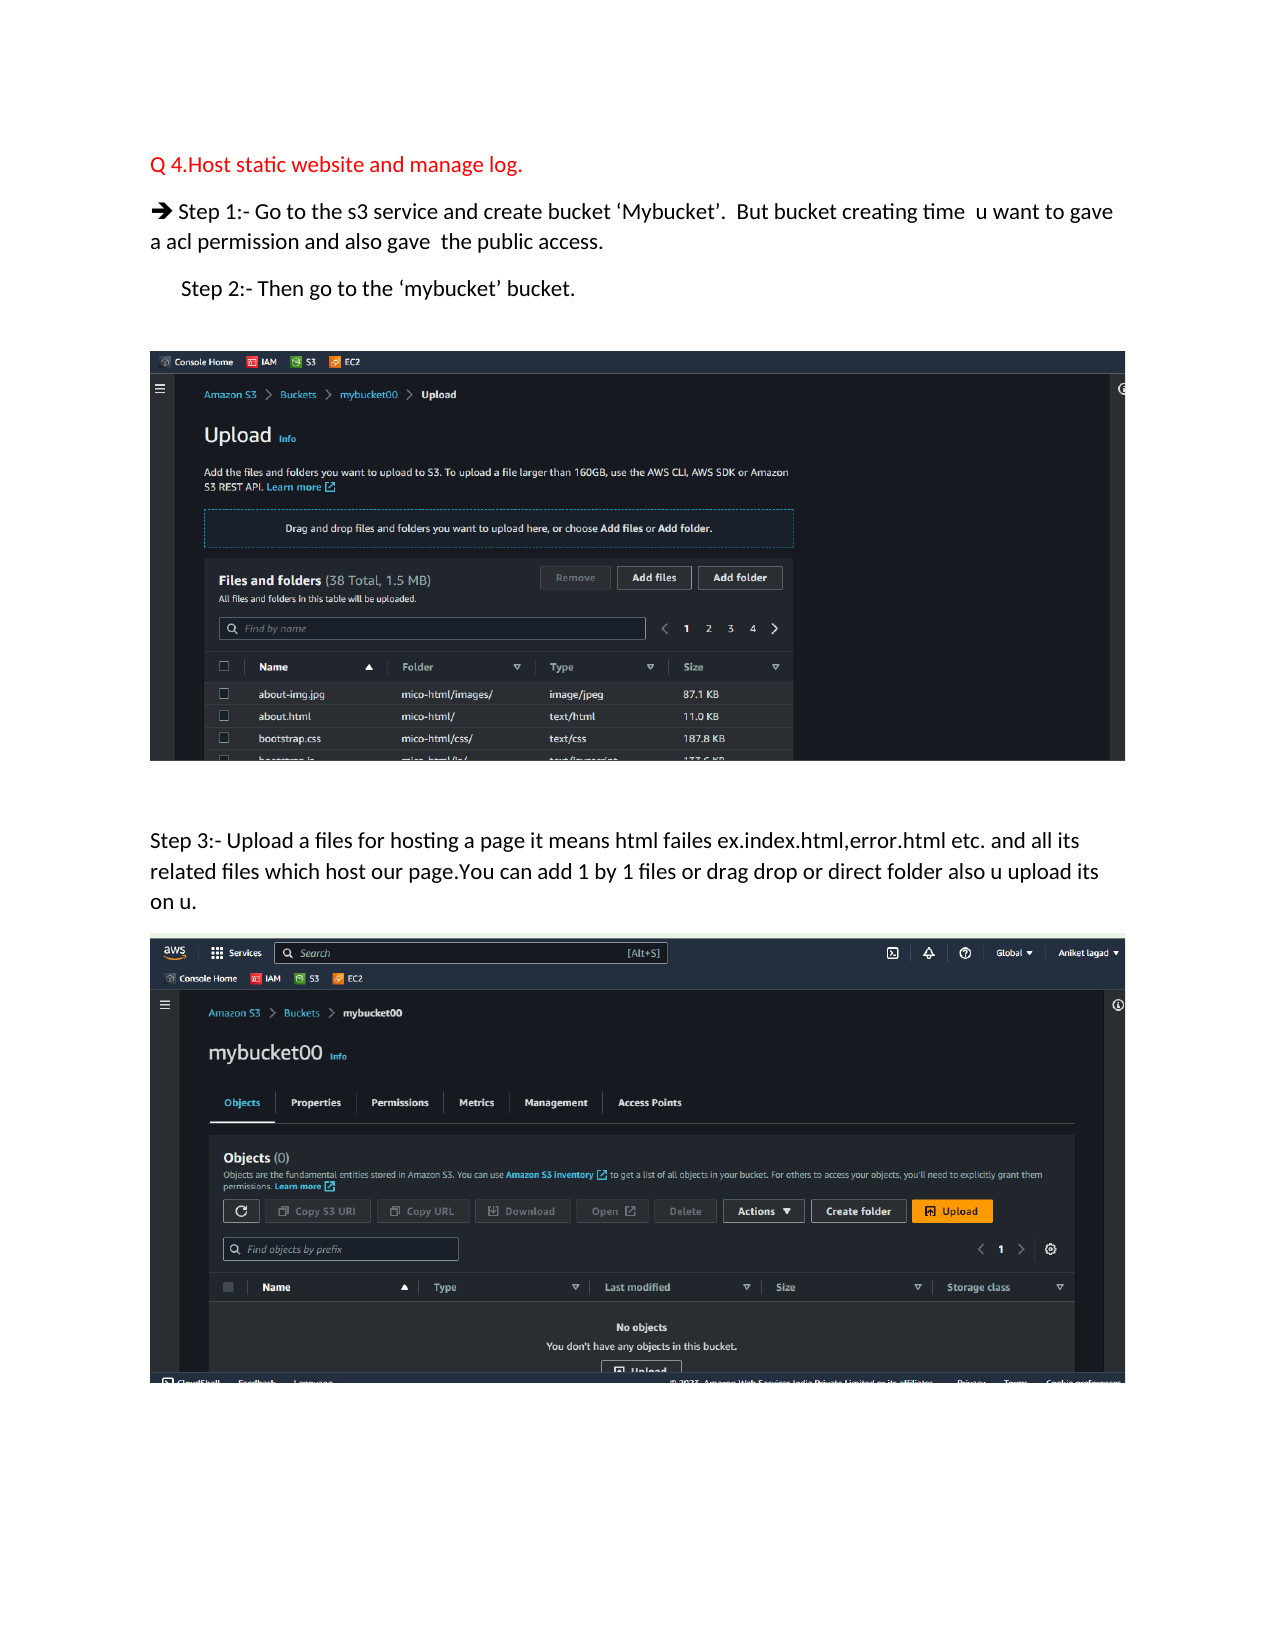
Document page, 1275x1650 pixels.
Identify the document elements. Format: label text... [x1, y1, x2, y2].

picture [150, 933, 1125, 1383]
text Step 3:- Upload a files for hosting a page it means html failes ex.index.html,error.html etc. and all its related files which host our page.You can add 1 by 1 files or drag drop or direct folder also u upload its on u. [150, 827, 1125, 915]
text Q 4.Host static website and manage log. [150, 150, 1125, 178]
picture [150, 351, 1125, 761]
text Step 1:- Go to the s3 service and create bucket ‘Mybucket’. But bucket creating time u want to gave a acl permission and also gave the public access. [150, 197, 1125, 255]
text Step 2:- Then go to the ‘mybucket’ bucket. [150, 274, 1125, 302]
